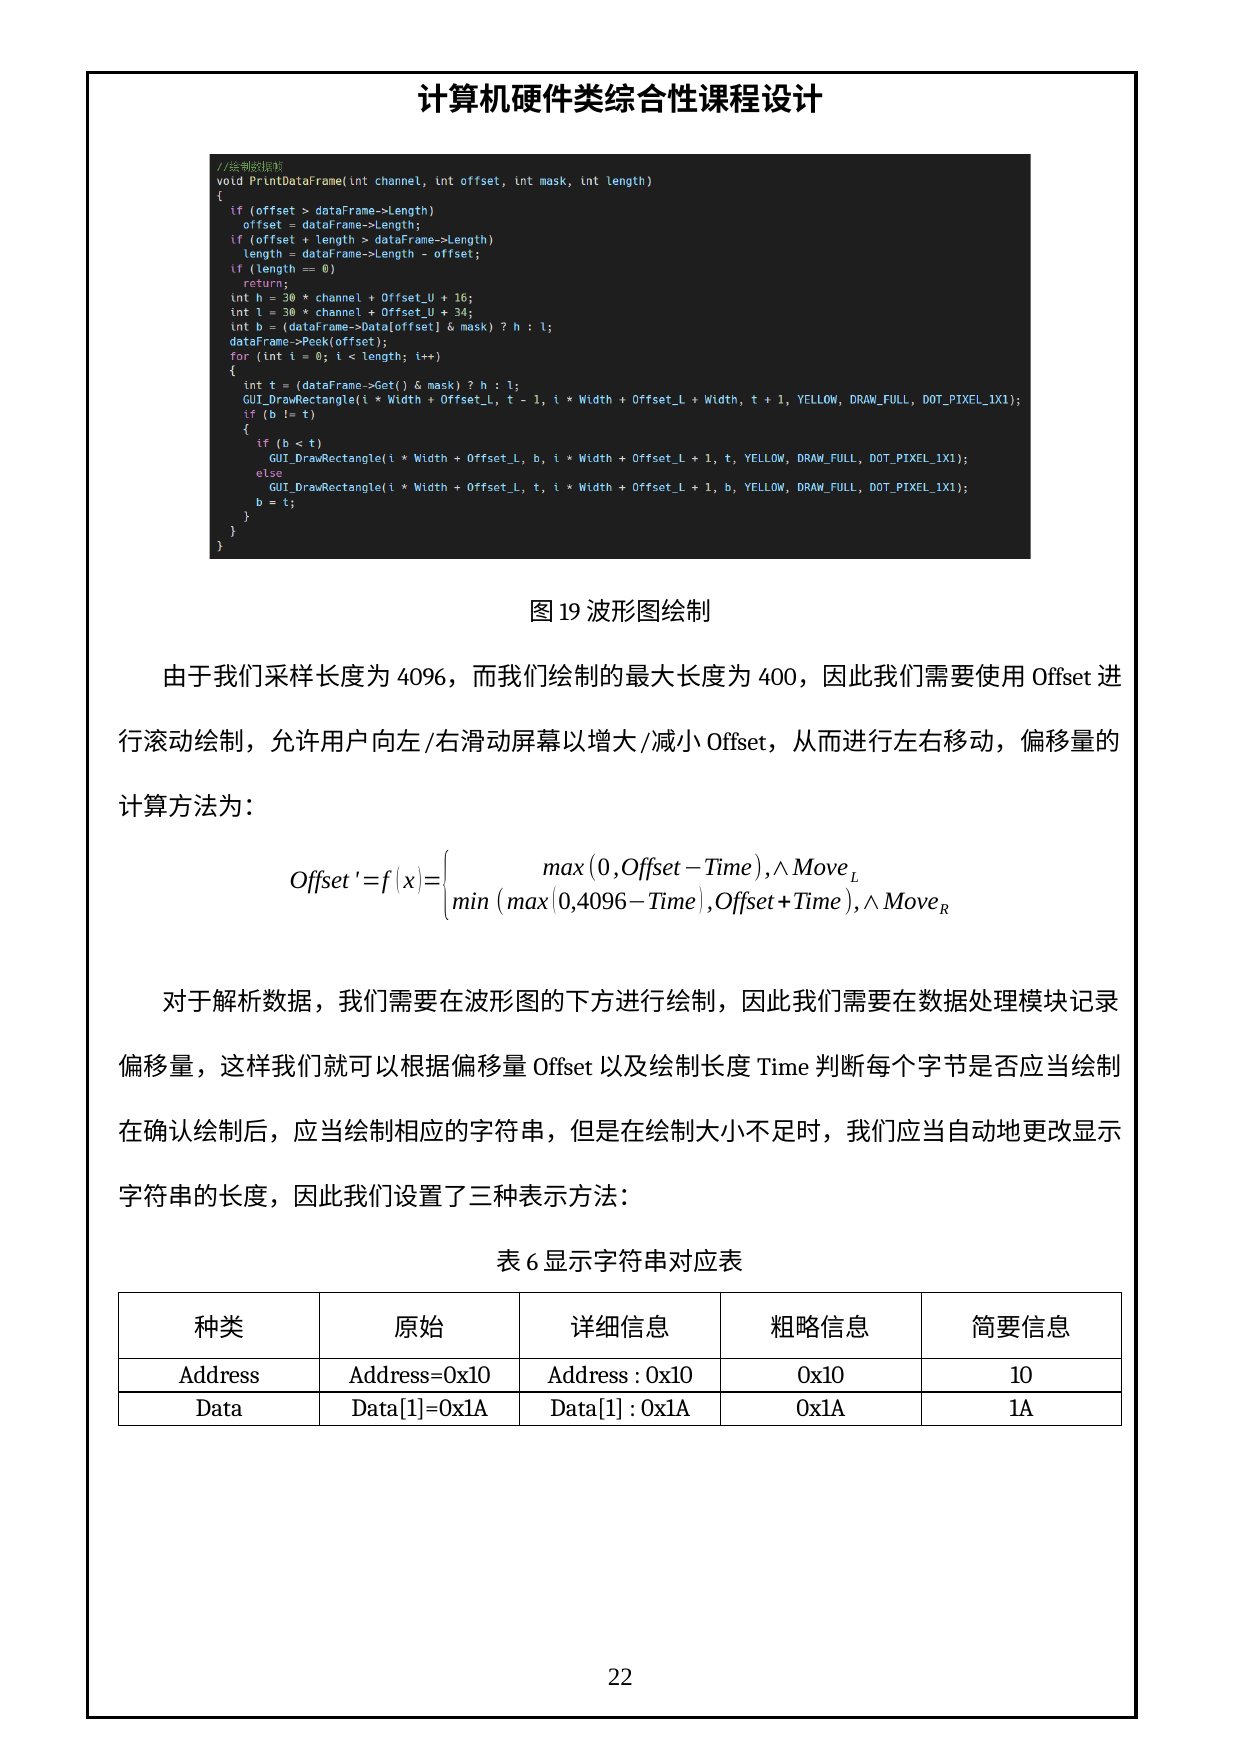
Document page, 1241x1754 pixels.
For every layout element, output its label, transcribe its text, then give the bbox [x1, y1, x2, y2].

text 由于我们采样长度为4096，而我们绘制的最大长度为400，因此我们需要使用Offset进行滚动绘制，允许用户向左/右滑动屏幕以增大/减小Offset，从而进行左右移动，偏移量的计算方法为： [118, 642, 1122, 837]
table_cell 10 [922, 1359, 1121, 1391]
table_cell 0x10 [721, 1359, 921, 1391]
table_header 详细信息 [520, 1293, 720, 1358]
table_cell 0x1A [721, 1393, 921, 1425]
table_header 种类 [119, 1293, 319, 1358]
picture [209, 154, 1031, 559]
text 图19 波形图绘制 [118, 577, 1122, 642]
table_header 简要信息 [922, 1293, 1121, 1358]
table_cell 1A [922, 1393, 1121, 1425]
table_cell Address=0x10 [320, 1359, 519, 1391]
table_header 原始 [320, 1293, 519, 1358]
table_header 粗略信息 [721, 1293, 921, 1358]
table_cell Data [119, 1393, 319, 1425]
text 对于解析数据，我们需要在波形图的下方进行绘制，因此我们需要在数据处理模块记录偏移量，这样我们就可以根据偏移量Offset以及绘制长度Time判断每个字节是否应当绘制。在确认绘制后，应当绘制相应的字符串，但是在绘制大小不足时，我们应当自动地更改显示字符串的长度，因此我们设置了三种表示方法： [118, 967, 1122, 1227]
table_cell Address : 0x10 [520, 1359, 720, 1391]
table_cell Address [119, 1359, 319, 1391]
text 表6 显示字符串对应表 [118, 1227, 1122, 1292]
table_cell Data[1]=0x1A [320, 1393, 519, 1425]
table_cell Data[1] : 0x1A [520, 1393, 720, 1425]
